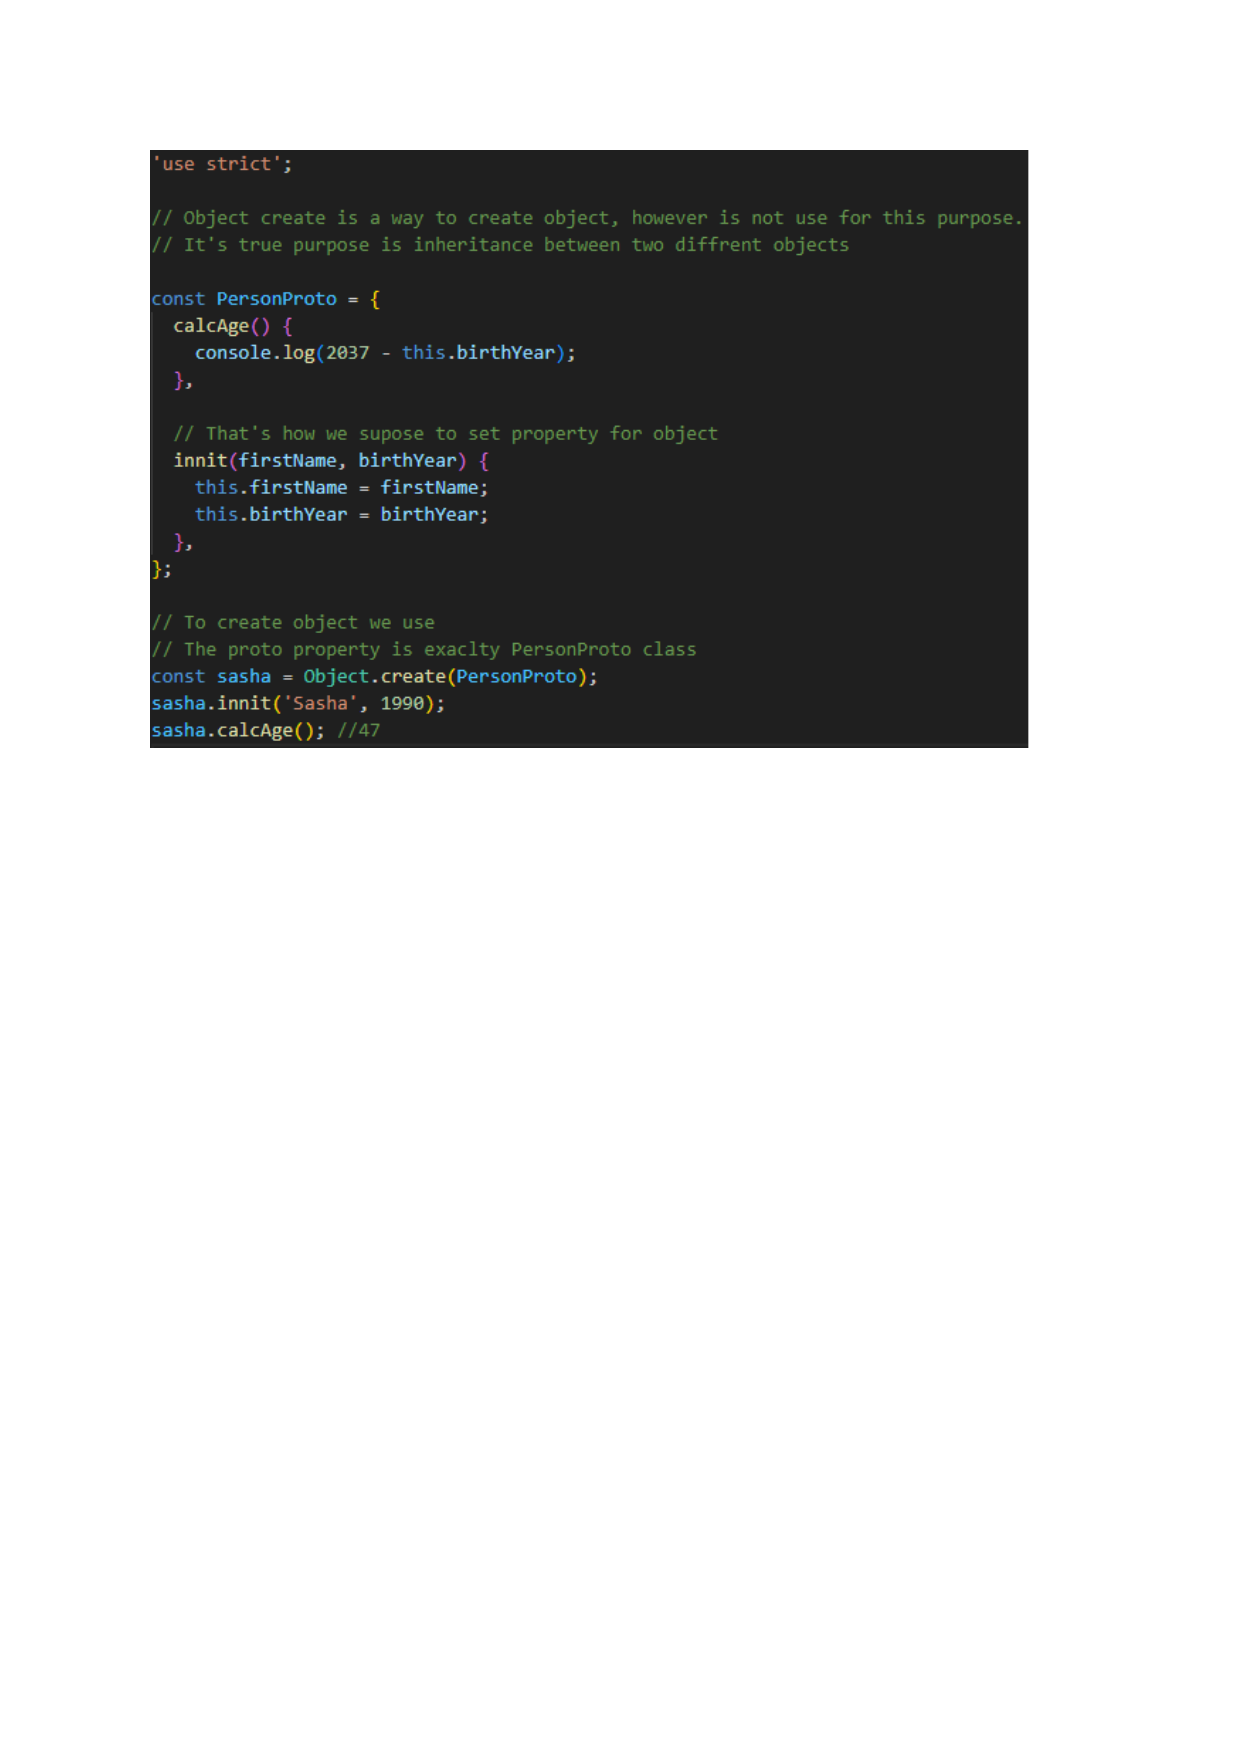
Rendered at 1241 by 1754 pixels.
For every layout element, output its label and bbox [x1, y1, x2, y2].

picture [150, 150, 1029, 748]
